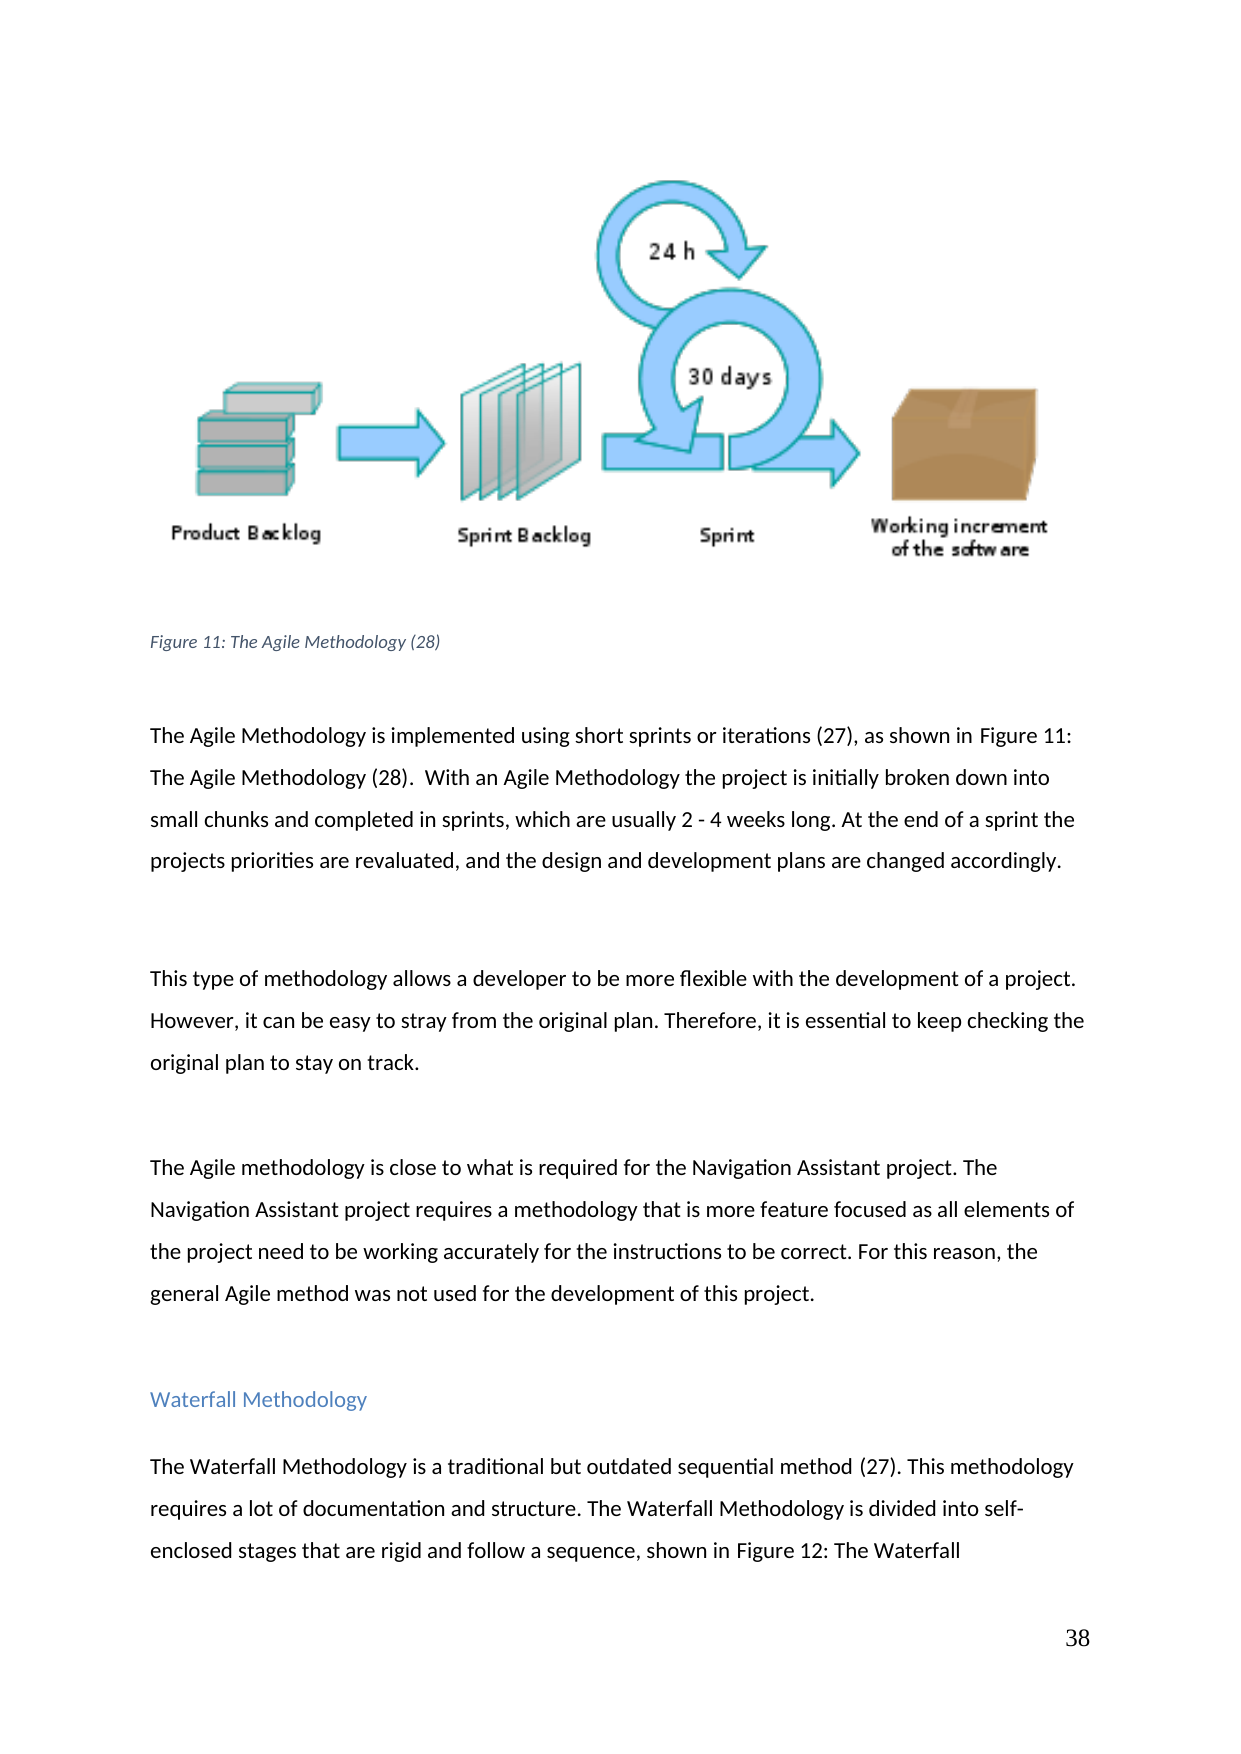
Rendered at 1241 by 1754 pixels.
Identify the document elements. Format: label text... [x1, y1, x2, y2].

text The Agile Methodology is implemented using short sprints or iterations (27), as shown in Figure 11. With an Agile Methodology the project is initially broken down into small chunks and completed in sprints, which are usually 2 - 4 weeks long. At the end of a sprint the projects priorities are revaluated, and the design and development plans are changed accordingly. [150, 721, 1090, 875]
text Figure 11: The Agile Methodology (28) [150, 630, 1090, 653]
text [150, 1452, 1090, 1564]
picture [150, 150, 1073, 612]
text Waterfall Methodology [150, 1385, 1090, 1413]
text This type of methodology allows a developer to be more flexible with the development of a project. However, it can be easy to stray from the original plan. Therefore, it is essential to keep checking the original plan to stay on track. [150, 964, 1090, 1076]
text The Agile methodology is close to what is required for the Navigation Assistant project. The Navigation Assistant project requires a methodology that is more feature focused as all elements of the project need to be working accurately for the instructions to be correct. For this reason, the general Agile method was not used for the development of this project. [150, 1153, 1090, 1307]
